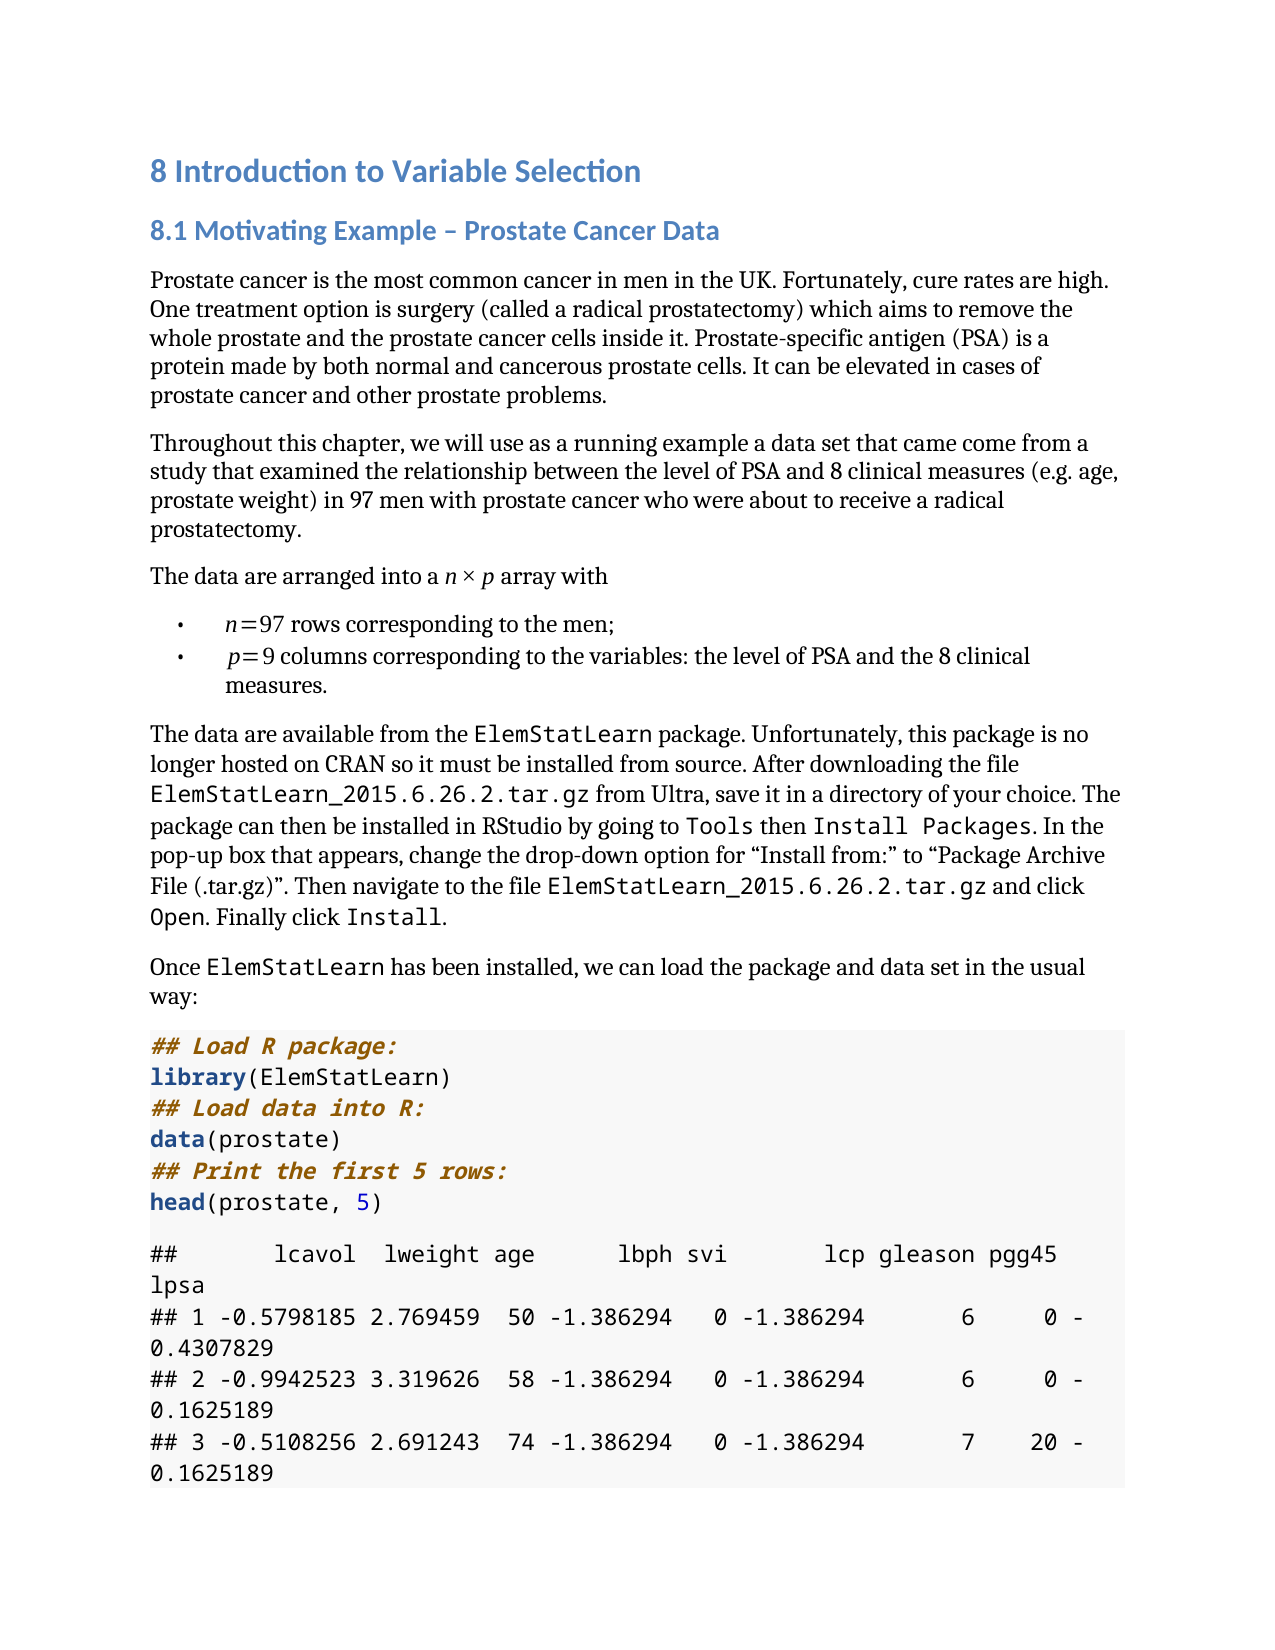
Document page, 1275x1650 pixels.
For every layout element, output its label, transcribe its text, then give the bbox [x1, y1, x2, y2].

text Once ElemStatLearn has been installed, we can load the package and data set in the usual way: [150, 951, 1125, 1011]
list columns corresponding to the variables: the level of PSA and the 8 clinical measures. [175, 642, 1125, 700]
text Prostate cancer is the most common cancer in men in the UK. Fortunately, cure rates are high. One treatment option is surgery (called a radical prostatectomy) which aims to remove the whole prostate and the prostate cancer cells inside it. Prostate-specific antigen (PSA) is a protein made by both normal and cancerous prostate cells. It can be elevated in cases of prostate cancer and other prostate problems. [150, 266, 1125, 410]
text ## Load R package: library(ElemStatLearn) ## Load data into R: data(prostate) ## Print the first 5 rows: head(prostate, 5) [150, 1030, 1125, 1217]
list rows corresponding to the men; [175, 610, 1125, 638]
subtitle 8.1 Motivating Example – Prostate Cancer Data [150, 212, 1125, 247]
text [150, 1238, 1125, 1488]
text Throughout this chapter, we will use as a running example a data set that came come from a study that examined the relationship between the level of PSA and 8 clinical measures (e.g. age, prostate weight) in 97 men with prostate cancer who were about to receive a radical prostatectomy. [150, 428, 1125, 543]
text The data are available from the ElemStatLearn package. Unfortunately, this package is no longer hosted on CRAN so it must be installed from source. After downloading the file ElemStatLearn_2015.6.26.2.tar.gz from Ultra, save it in a directory of your choice. The package can then be installed in RStudio by going to Tools then Install Packages. In the pop-up box that appears, change the drop-down option for “Install from:” to “Package Archive File (.tar.gz)”. Then navigate to the file ElemStatLearn_2015.6.26.2.tar.gz and click Open. Finally click Install. [150, 718, 1125, 932]
subtitle 8 Introduction to Variable Selection [150, 150, 1125, 191]
text The data are arranged into a array with [150, 562, 1125, 591]
